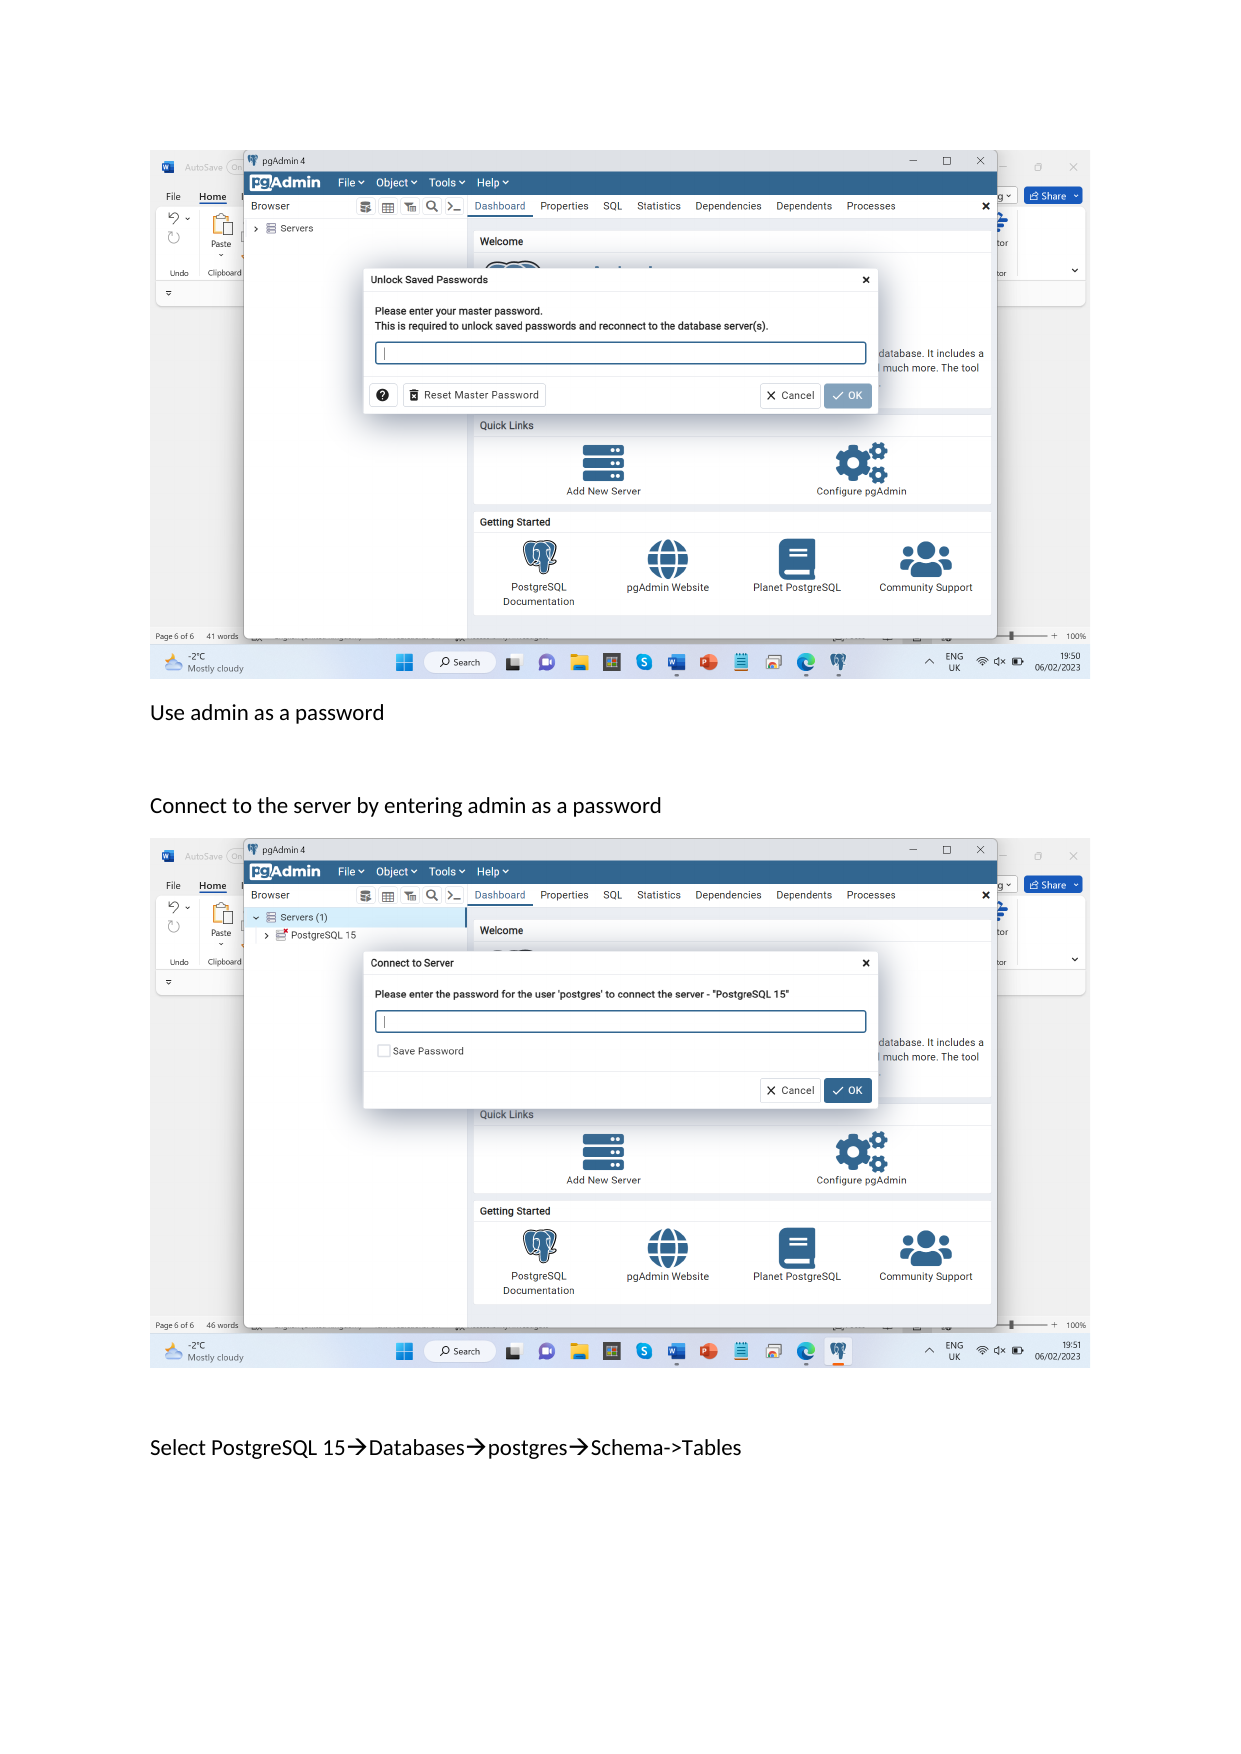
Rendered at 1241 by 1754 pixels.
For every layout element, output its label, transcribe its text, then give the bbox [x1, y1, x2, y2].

text Use admin as a password [150, 698, 1090, 726]
text Select PostgreSQL 15DatabasespostgresSchema->Tables [150, 1433, 1090, 1461]
text Connect to the server by entering admin as a password [150, 791, 1090, 819]
picture [150, 838, 1091, 1368]
picture [150, 150, 1091, 679]
